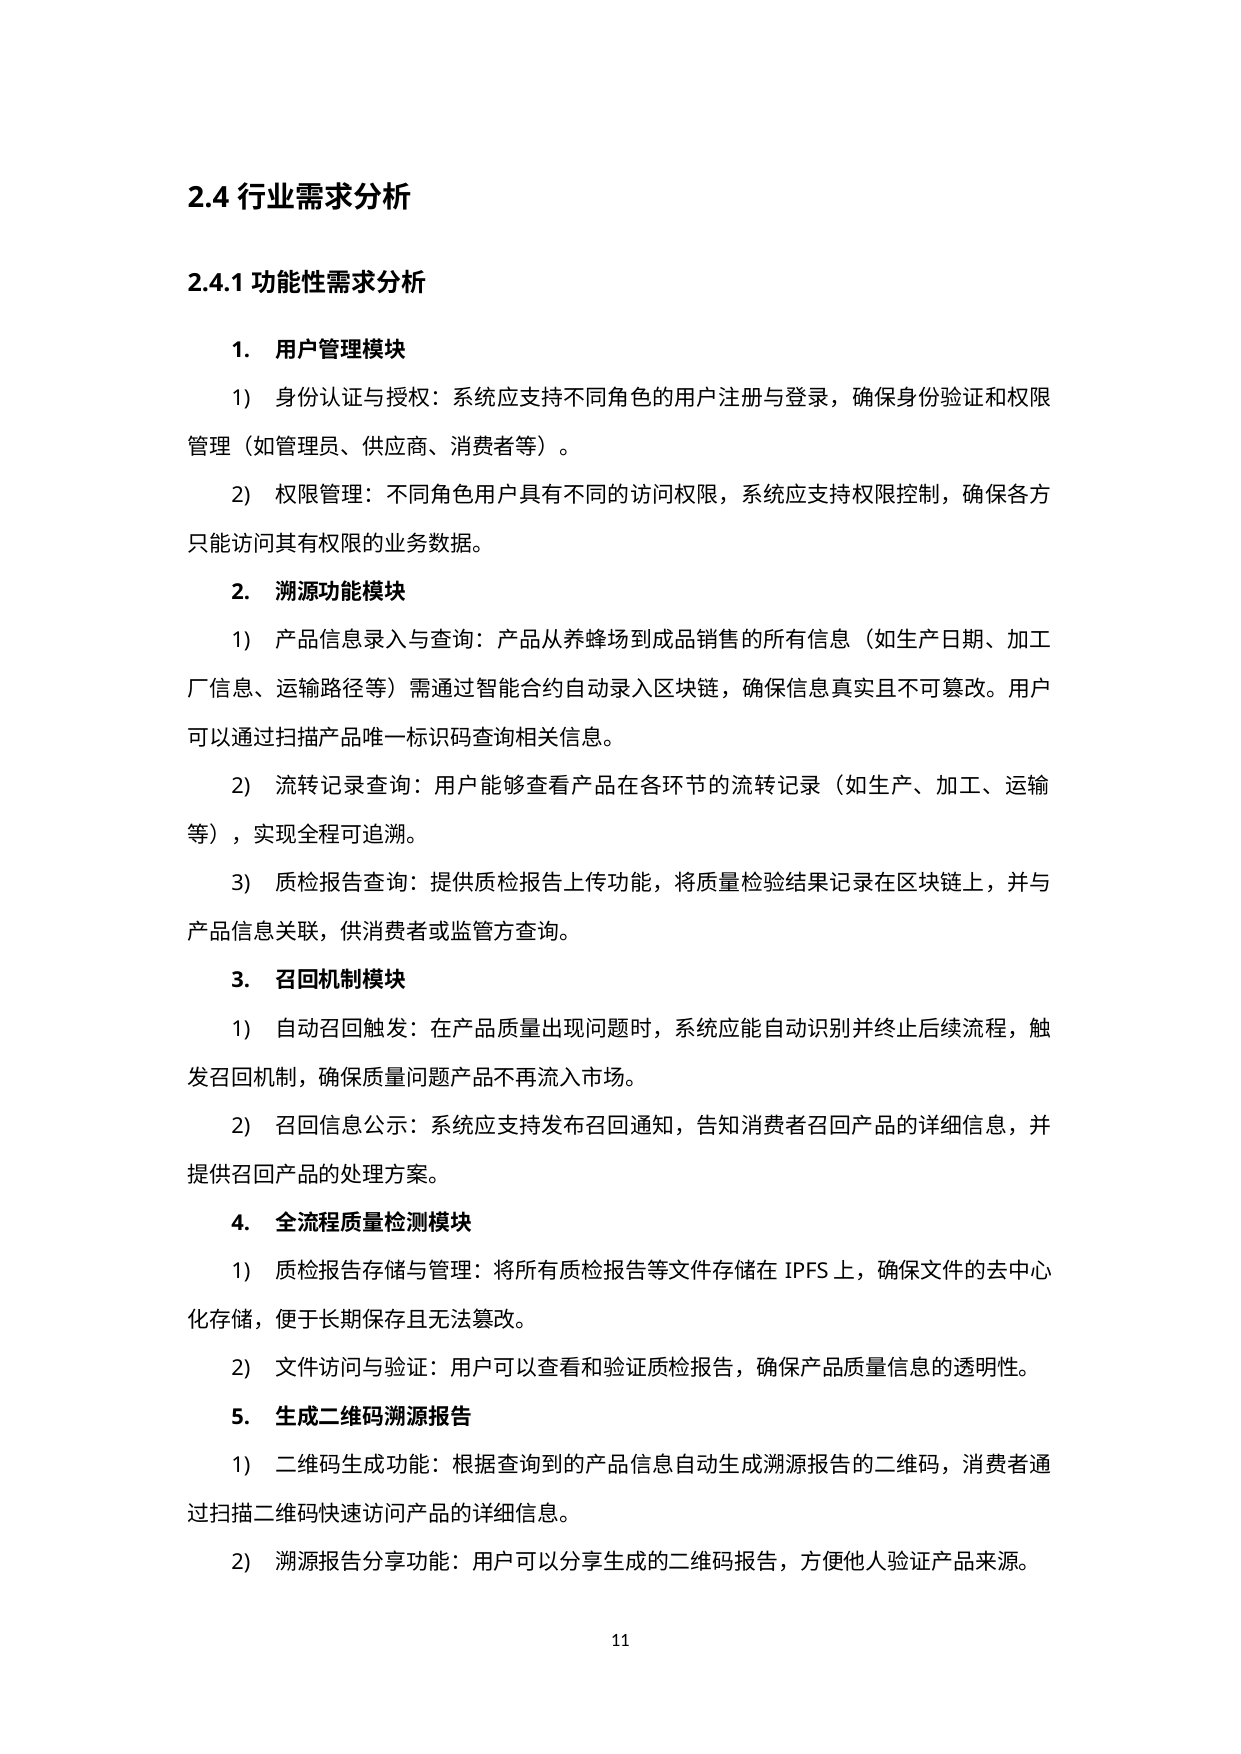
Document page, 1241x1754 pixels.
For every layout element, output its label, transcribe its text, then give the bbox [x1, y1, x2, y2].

list 质检报告存储与管理：将所有质检报告等文件存储在IPFS上，确保文件的去中心化存储，便于长期保存且无法篡改。 [187, 1253, 1053, 1334]
list 二维码生成功能：根据查询到的产品信息自动生成溯源报告的二维码，消费者通过扫描二维码快速访问产品的详细信息。 [187, 1447, 1053, 1528]
text 2.4.1 功能性需求分析 [187, 248, 1053, 313]
list 生成二维码溯源报告 [231, 1398, 1053, 1431]
list 流转记录查询：用户能够查看产品在各环节的流转记录（如生产、加工、运输等），实现全程可追溯。 [187, 768, 1053, 849]
list 溯源报告分享功能：用户可以分享生成的二维码报告，方便他人验证产品来源。 [187, 1544, 1053, 1576]
list 用户管理模块 [231, 331, 1053, 364]
list 产品信息录入与查询：产品从养蜂场到成品销售的所有信息（如生产日期、加工厂信息、运输路径等）需通过智能合约自动录入区块链，确保信息真实且不可篡改。用户可以通过扫描产品唯一标识码查询相关信息。 [187, 622, 1053, 752]
list 身份认证与授权：系统应支持不同角色的用户注册与登录，确保身份验证和权限管理（如管理员、供应商、消费者等）。 [187, 379, 1053, 461]
list 全流程质量检测模块 [231, 1204, 1053, 1237]
list 自动召回触发：在产品质量出现问题时，系统应能自动识别并终止后续流程，触发召回机制，确保质量问题产品不再流入市场。 [187, 1010, 1053, 1092]
list 权限管理：不同角色用户具有不同的访问权限，系统应支持权限控制，确保各方只能访问其有权限的业务数据。 [187, 477, 1053, 558]
text 2.4 行业需求分析 [187, 162, 1053, 227]
list 文件访问与验证：用户可以查看和验证质检报告，确保产品质量信息的透明性。 [187, 1350, 1053, 1382]
list 召回信息公示：系统应支持发布召回通知，告知消费者召回产品的详细信息，并提供召回产品的处理方案。 [187, 1107, 1053, 1189]
list 质检报告查询：提供质检报告上传功能，将质量检验结果记录在区块链上，并与产品信息关联，供消费者或监管方查询。 [187, 865, 1053, 946]
list 溯源功能模块 [231, 574, 1053, 606]
list 召回机制模块 [231, 962, 1053, 994]
